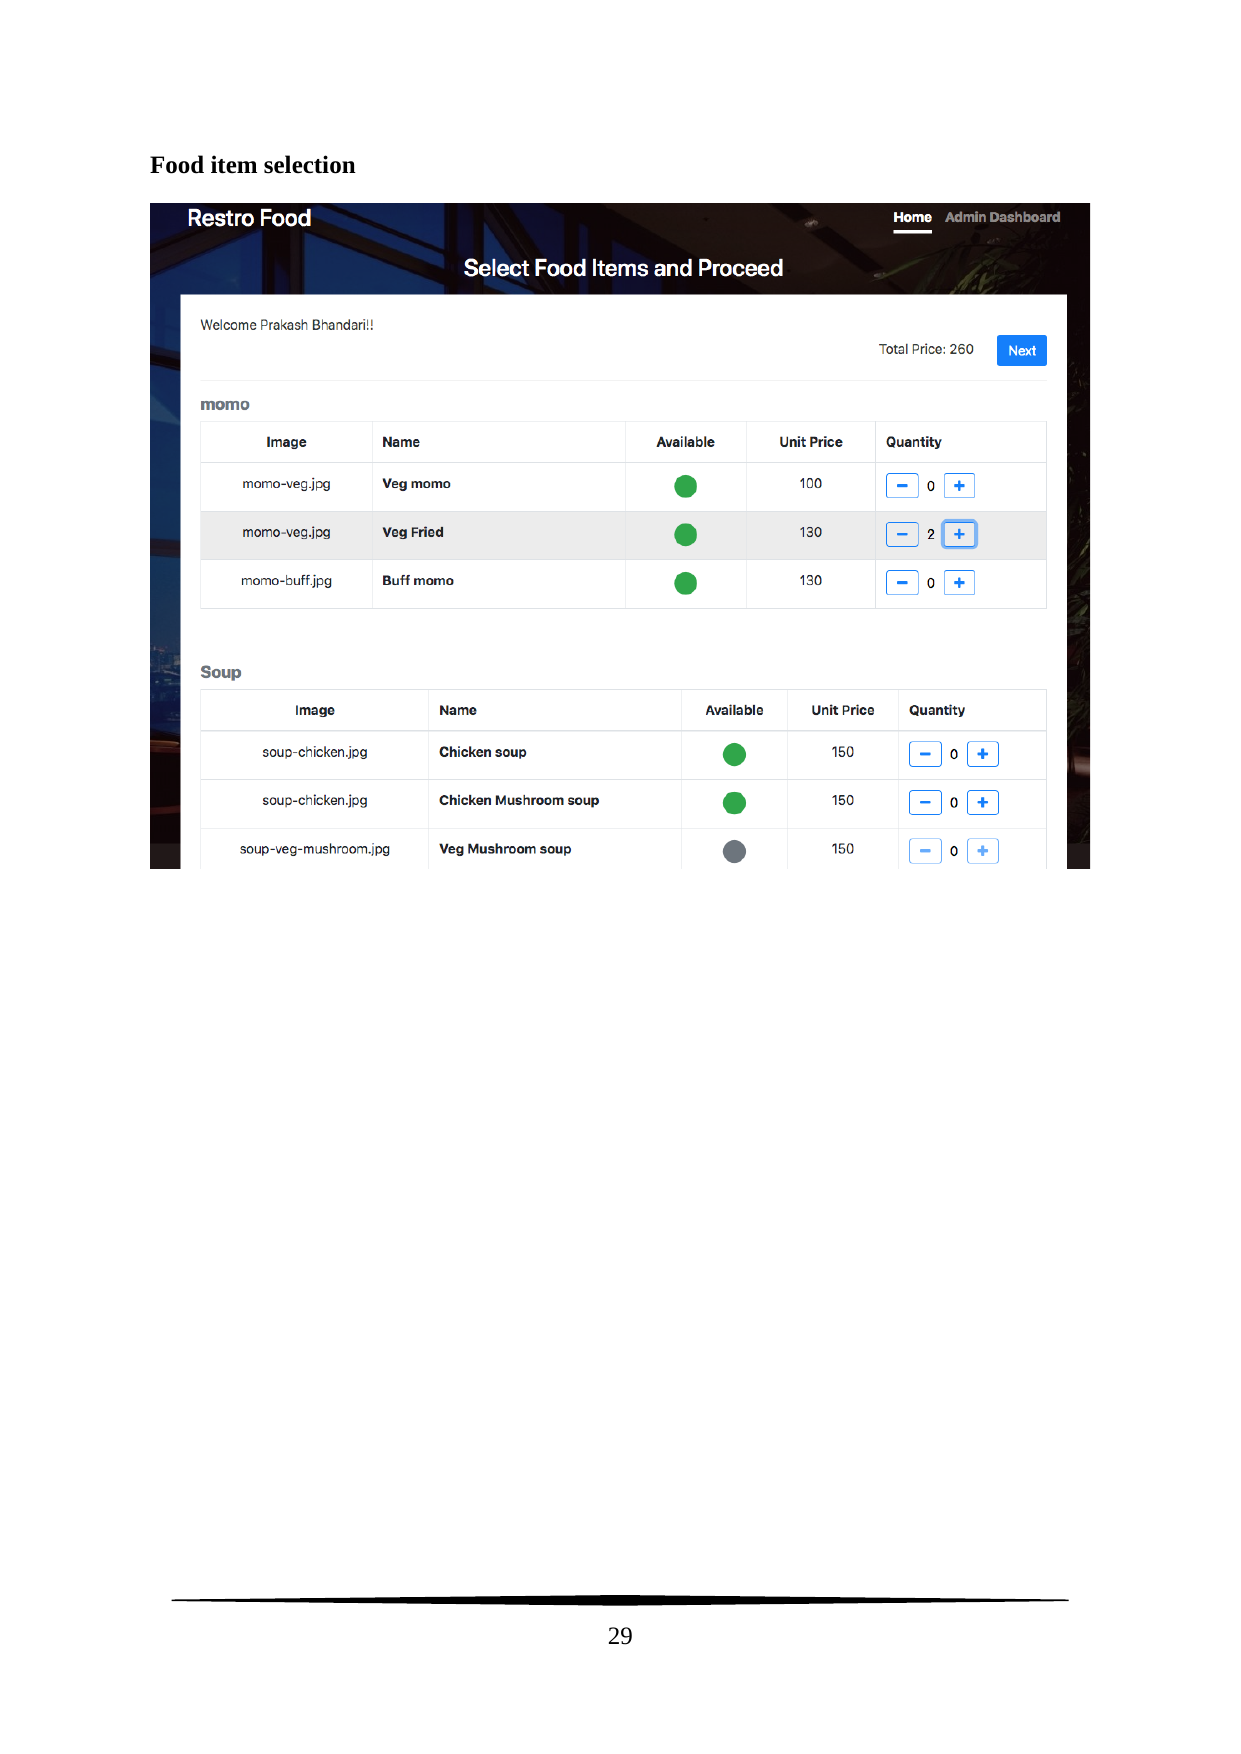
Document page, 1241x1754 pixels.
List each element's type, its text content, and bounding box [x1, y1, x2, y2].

text Food item selection [150, 150, 1090, 179]
picture [150, 203, 1091, 869]
